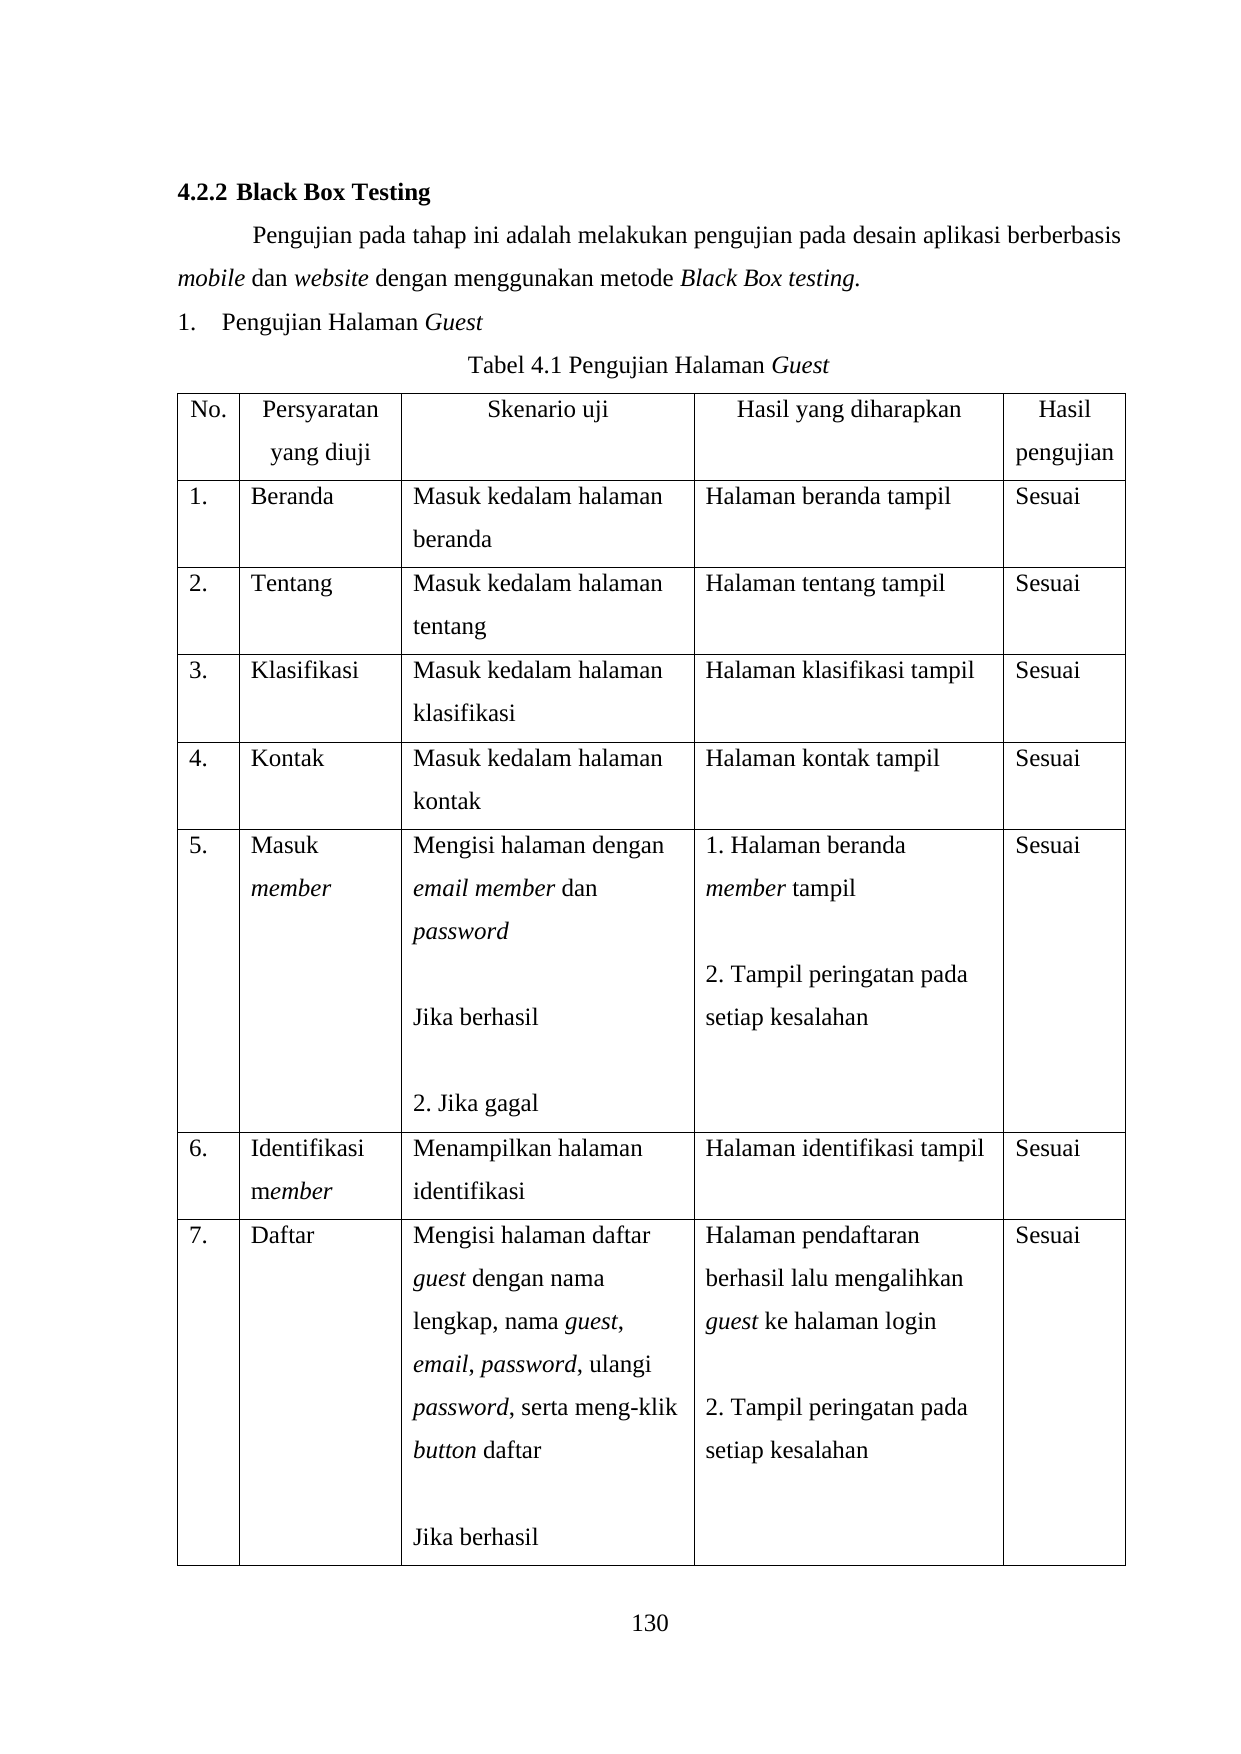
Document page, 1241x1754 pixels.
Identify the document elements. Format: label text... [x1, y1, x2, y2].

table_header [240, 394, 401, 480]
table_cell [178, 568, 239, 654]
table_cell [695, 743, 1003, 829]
subtitle Black Box Testing [177, 177, 1122, 206]
text Tabel 4. Pengujian Halaman Guest [177, 350, 1122, 378]
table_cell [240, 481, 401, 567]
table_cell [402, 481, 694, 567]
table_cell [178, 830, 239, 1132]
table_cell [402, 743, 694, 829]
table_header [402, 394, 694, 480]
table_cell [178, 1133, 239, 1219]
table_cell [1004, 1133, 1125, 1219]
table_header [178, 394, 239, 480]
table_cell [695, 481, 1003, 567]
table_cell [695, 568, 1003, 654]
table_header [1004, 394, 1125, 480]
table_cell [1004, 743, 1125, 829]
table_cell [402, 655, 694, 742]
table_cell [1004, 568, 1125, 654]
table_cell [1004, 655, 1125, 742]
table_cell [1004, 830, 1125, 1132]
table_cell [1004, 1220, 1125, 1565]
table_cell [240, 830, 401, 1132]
text Pengujian pada tahap ini adalah melakukan pengujian pada desain aplikasi berberbasis mobile dan website dengan menggunakan metode Black Box testing. [177, 220, 1122, 292]
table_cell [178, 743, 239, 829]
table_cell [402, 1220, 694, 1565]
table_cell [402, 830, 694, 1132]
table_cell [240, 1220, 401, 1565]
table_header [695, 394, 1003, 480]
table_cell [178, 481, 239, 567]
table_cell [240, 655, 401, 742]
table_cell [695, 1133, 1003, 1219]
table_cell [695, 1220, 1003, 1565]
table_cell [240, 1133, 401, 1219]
list Pengujian Halaman Guest [177, 307, 1122, 335]
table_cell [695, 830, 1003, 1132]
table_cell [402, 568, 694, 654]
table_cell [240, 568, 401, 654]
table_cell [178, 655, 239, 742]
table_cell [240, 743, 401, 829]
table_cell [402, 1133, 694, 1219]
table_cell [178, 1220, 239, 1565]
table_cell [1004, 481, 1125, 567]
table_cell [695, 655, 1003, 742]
